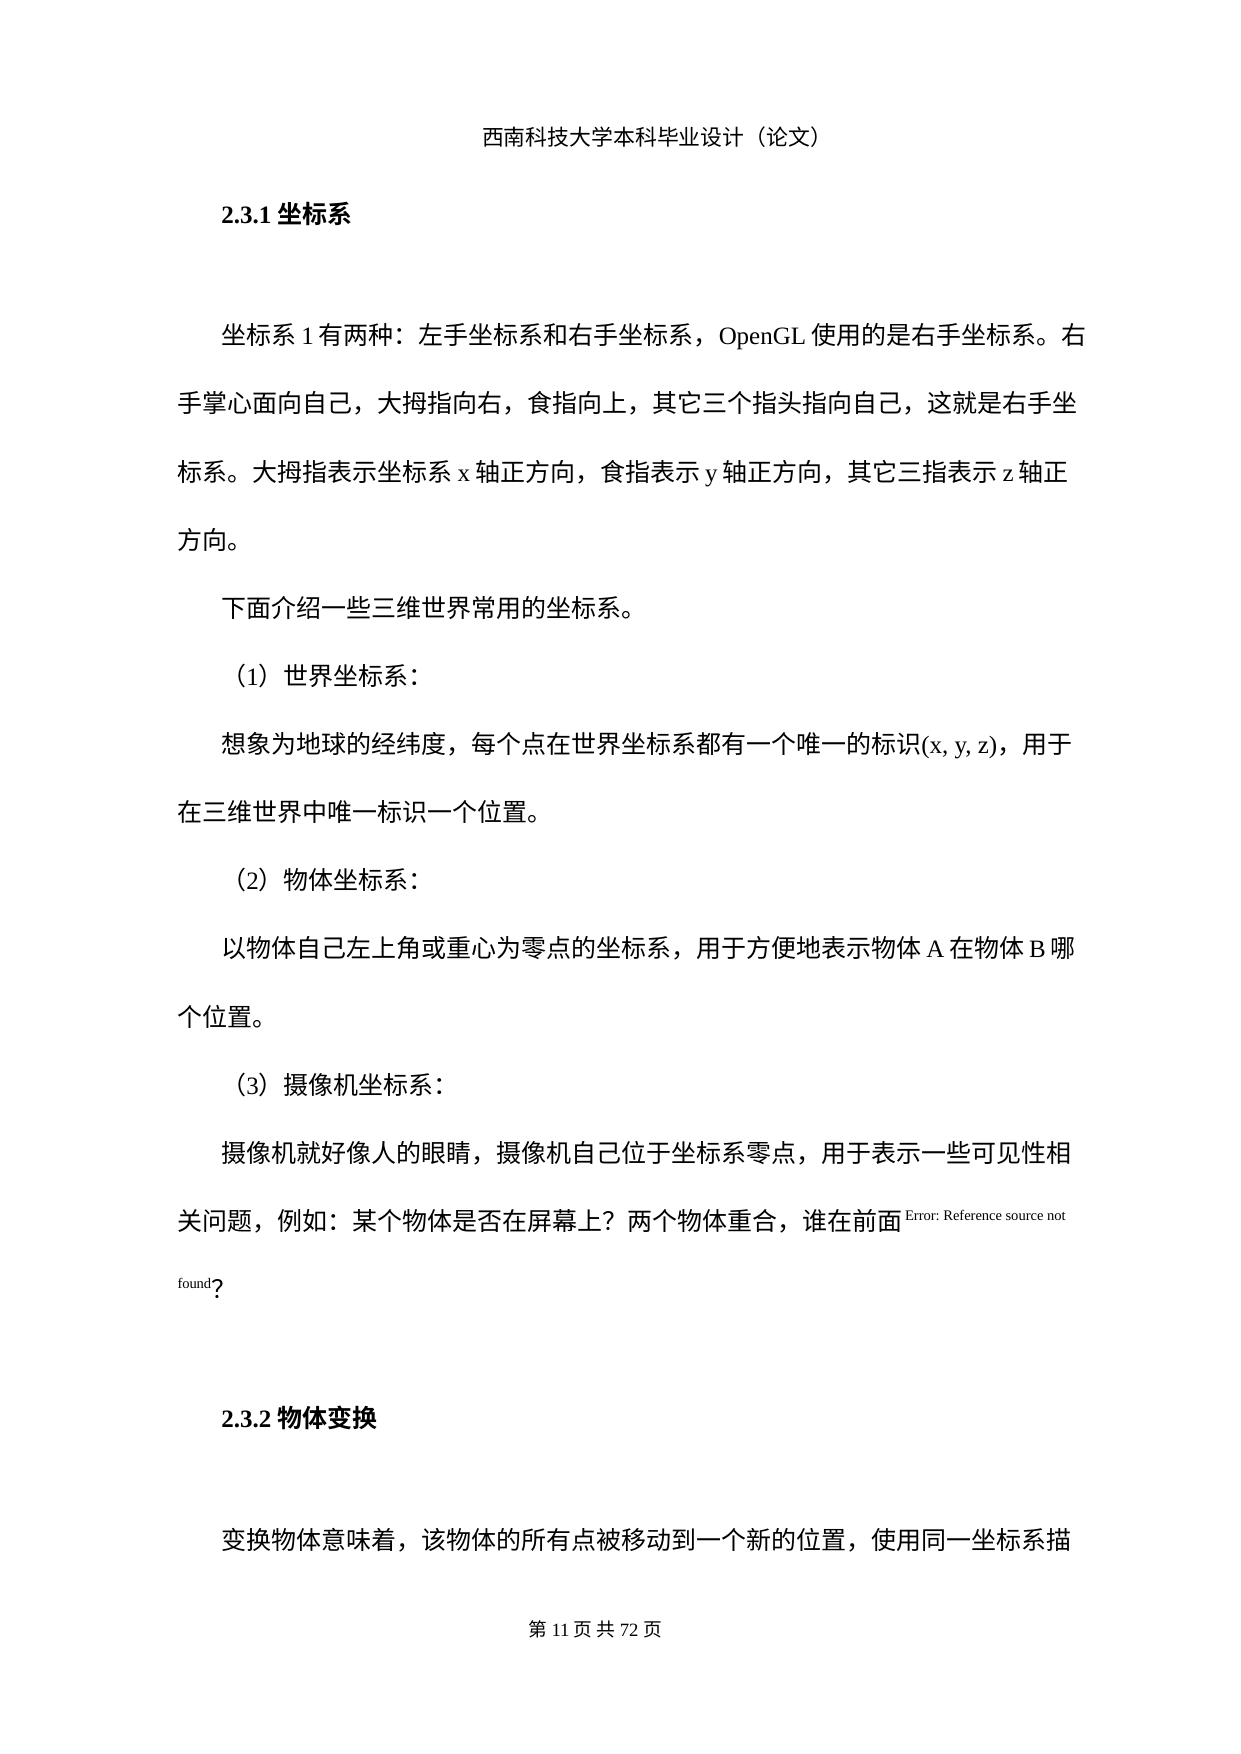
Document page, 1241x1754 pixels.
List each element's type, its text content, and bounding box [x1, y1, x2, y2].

text （1）世界坐标系： [177, 641, 1093, 709]
subtitle 2.3.2 物体变换 [177, 1383, 1093, 1451]
text 以物体自己左上角或重心为零点的坐标系，用于方便地表示物体A在物体B哪个位置。 [177, 913, 1093, 1049]
subtitle 2.3.1 坐标系 [177, 179, 1093, 247]
text （2）物体坐标系： [177, 845, 1093, 913]
text （3）摄像机坐标系： [177, 1049, 1093, 1117]
text 下面介绍一些三维世界常用的坐标系。 [177, 572, 1093, 641]
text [177, 1504, 1093, 1572]
text 想象为地球的经纬度，每个点在世界坐标系都有一个唯一的标识(x, y, z)，用于在三维世界中唯一标识一个位置。 [177, 709, 1093, 845]
text 坐标系1有两种：左手坐标系和右手坐标系，OpenGL使用的是右手坐标系。右手掌心面向自己，大拇指向右，食指向上，其它三个指头指向自己，这就是右手坐标系。大拇指表示坐标系x轴正方向，食指表示y轴正方向，其它三指表示z轴正方向。 [177, 300, 1093, 572]
